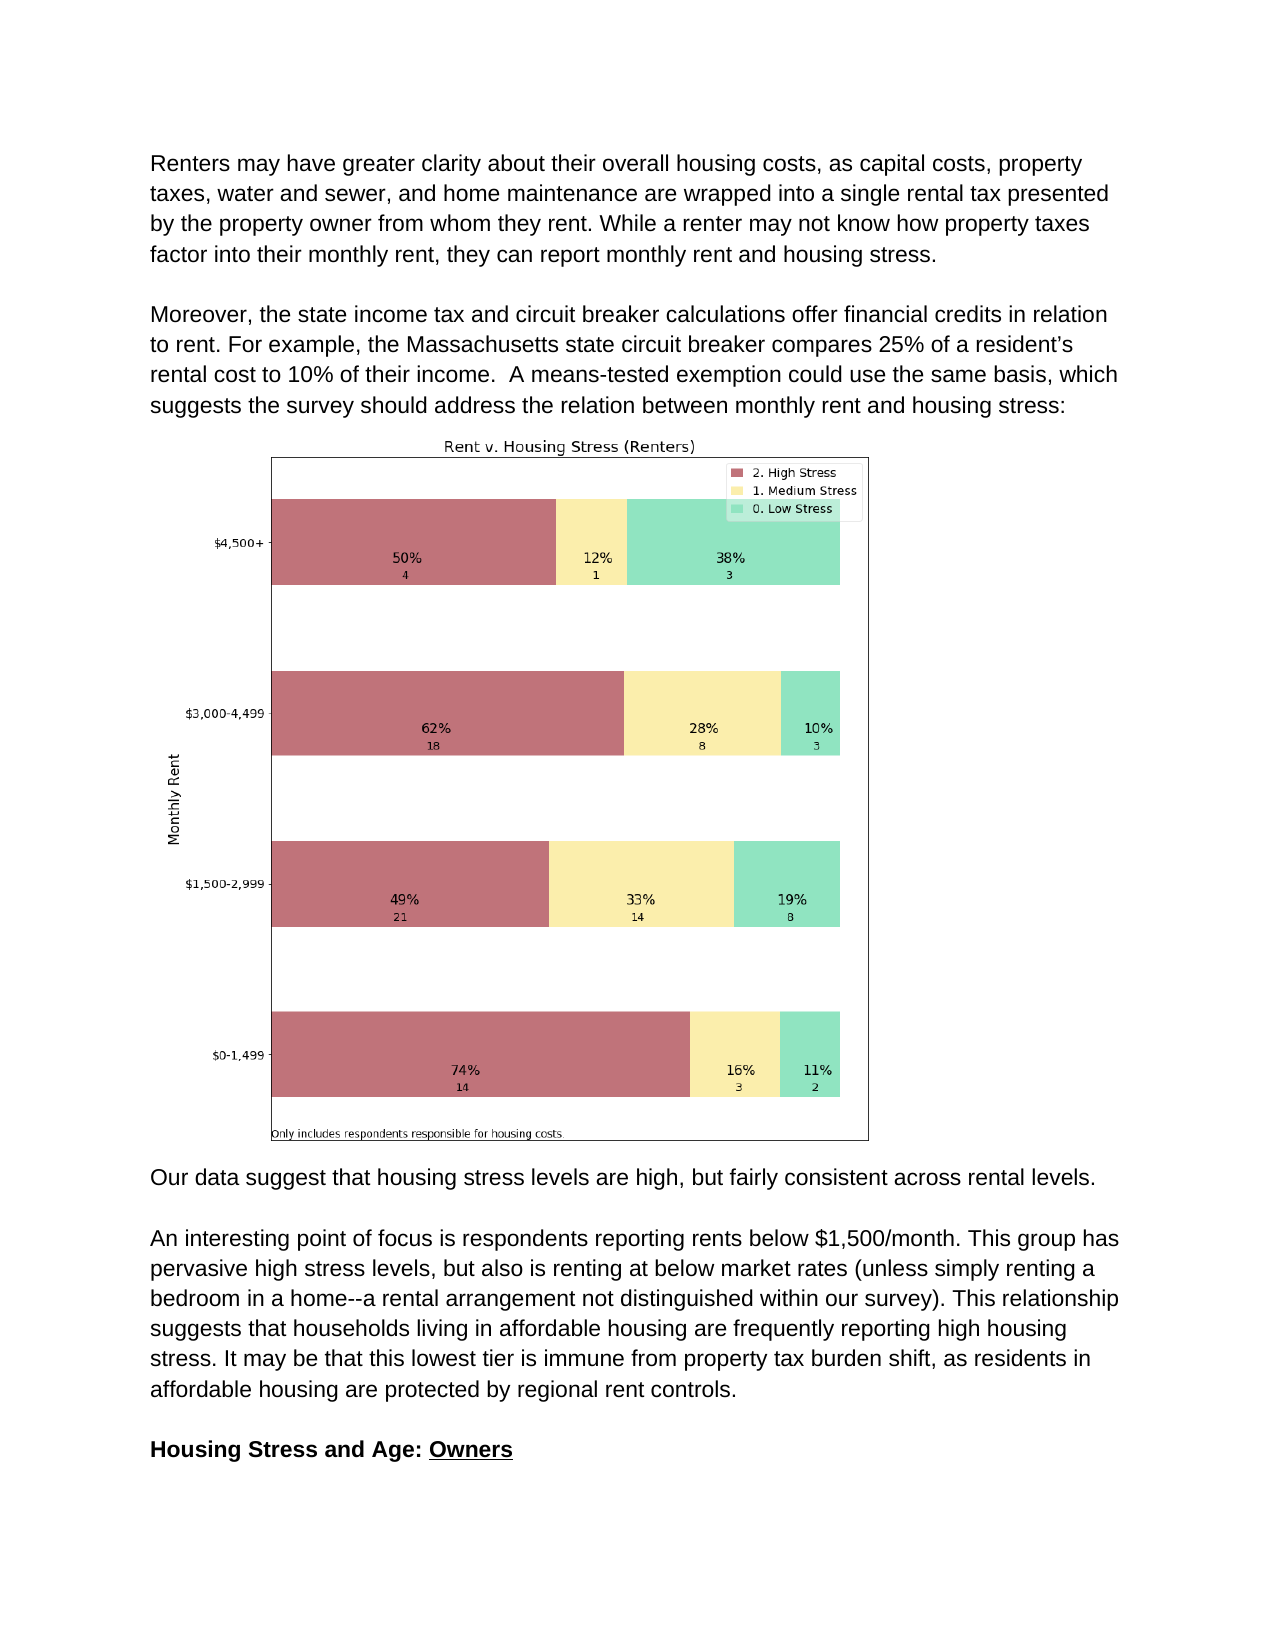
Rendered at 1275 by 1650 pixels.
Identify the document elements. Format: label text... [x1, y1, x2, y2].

text Our data suggest that housing stress levels are high, but fairly consistent across rental levels. [150, 1164, 1125, 1190]
text Moreover, the state income tax and circuit breaker calculations offer financial credits in relation to rent. For example, the Massachusetts state circuit breaker compares 25% of a resident’s rental cost to 10% of their income. A means-tested exemption could use the same basis, which suggests the survey should address the relation between monthly rent and housing stress: [150, 301, 1125, 418]
text An interesting point of focus is respondents reporting rents below $1,500/month. This group has pervasive high stress levels, but also is renting at below market rates (unless simply renting a bedroom in a home--a rental arrangement not distinguished within our survey). This relationship suggests that households living in affordable housing are frequently reporting high housing stress. It may be that this lowest tier is immune from property tax burden shift, as residents in affordable housing are protected by regional rent controls. [150, 1224, 1125, 1402]
picture [150, 421, 889, 1161]
text Housing Stress and Age: Owners [150, 1436, 1125, 1462]
text Renters may have greater clarity about their overall housing costs, as capital costs, property taxes, water and sewer, and home maintenance are wrapped into a single rental tax presented by the property owner from whom they rent. While a renter may not know how property taxes factor into their monthly rent, they can report monthly rent and housing stress. [150, 150, 1125, 267]
